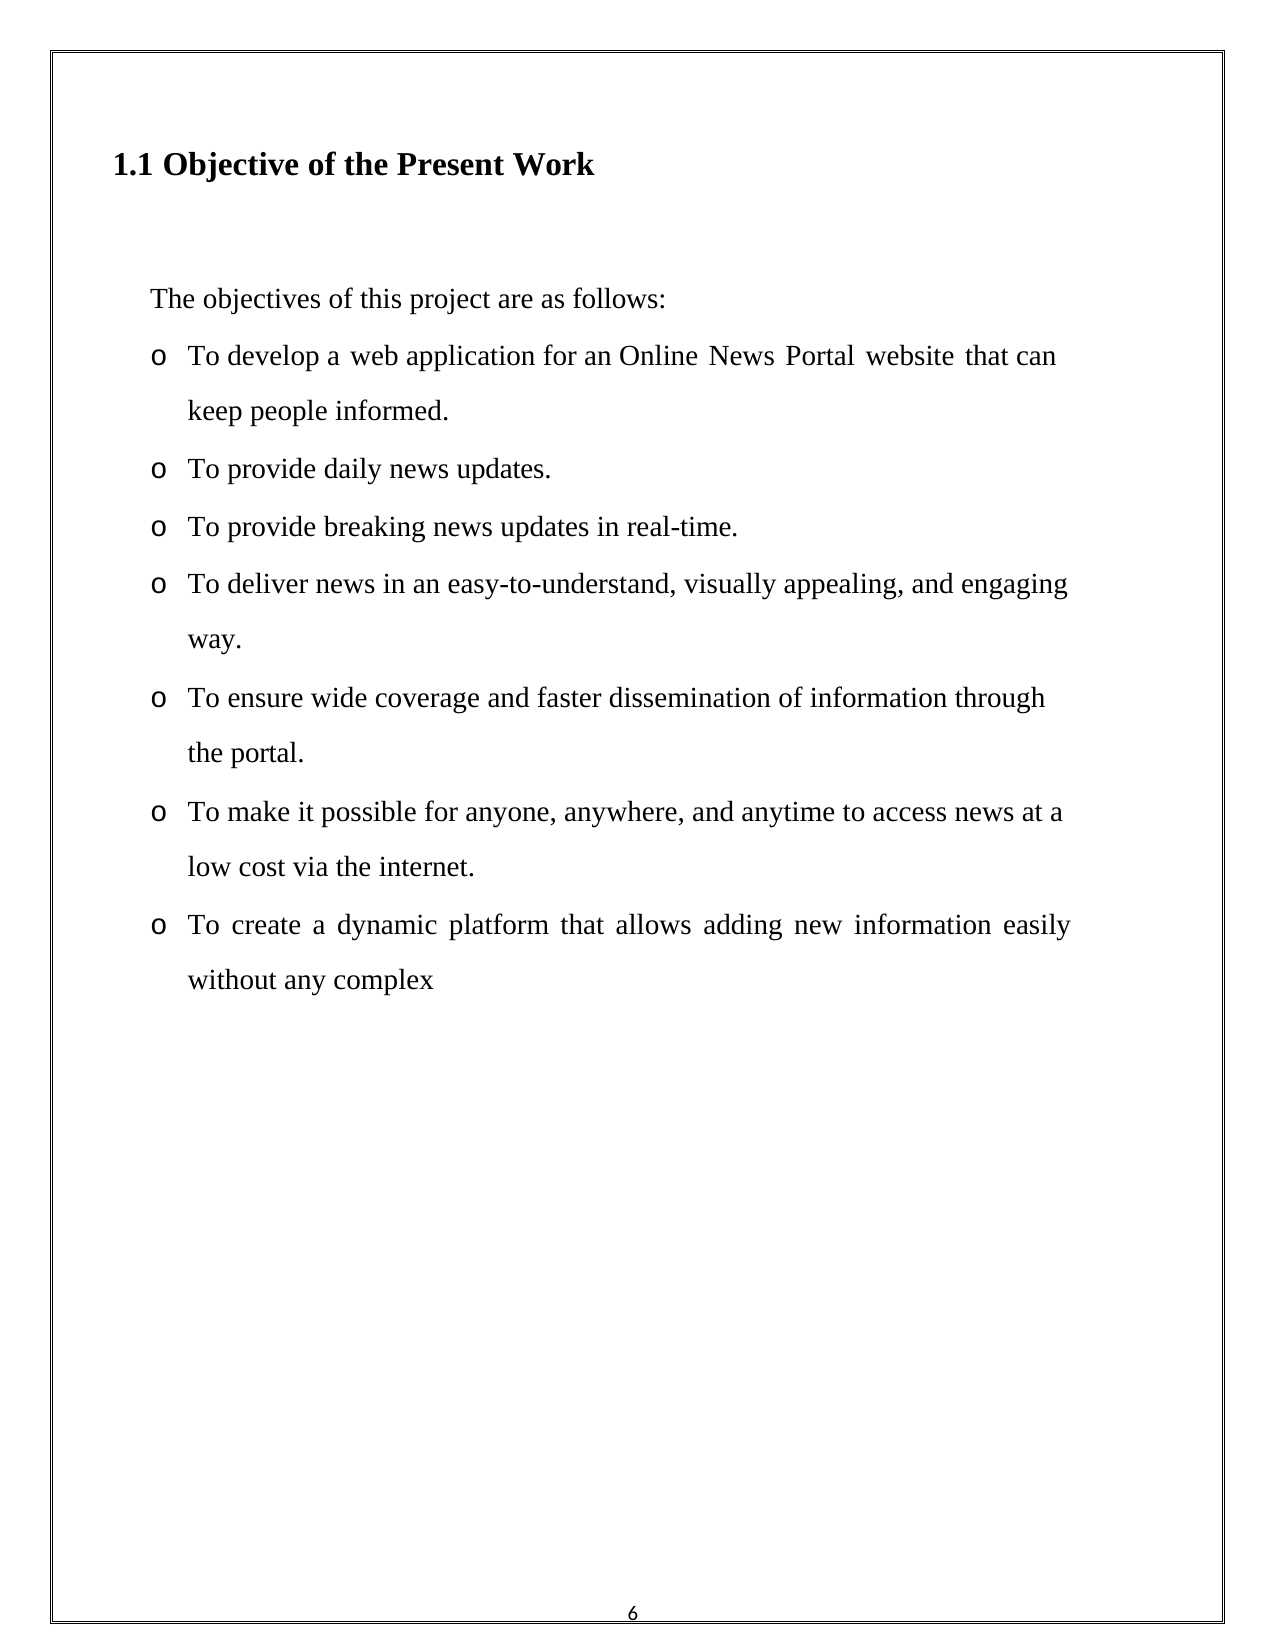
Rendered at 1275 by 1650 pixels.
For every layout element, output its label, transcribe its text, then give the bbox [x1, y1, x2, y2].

subtitle Objective of the Present Work [112, 144, 1162, 182]
list To provide breaking news updates in real-time. [150, 509, 1162, 545]
list To provide daily news updates. [150, 452, 1162, 488]
list To develop a web application for an Online News Portal website that can keep people informed. [150, 338, 1079, 427]
list To ensure wide coverage and faster dissemination of information through the portal. [150, 680, 1079, 769]
list To make it possible for anyone, anywhere, and anytime to access news at a low cost via the internet. [150, 794, 1077, 883]
list To deliver news in an easy-to-understand, visually appealing, and engaging way. [150, 566, 1079, 655]
list To create a dynamic platform that allows adding new information easily without any complex [150, 907, 1078, 996]
text The objectives of this project are as follows: [75, 281, 1162, 314]
